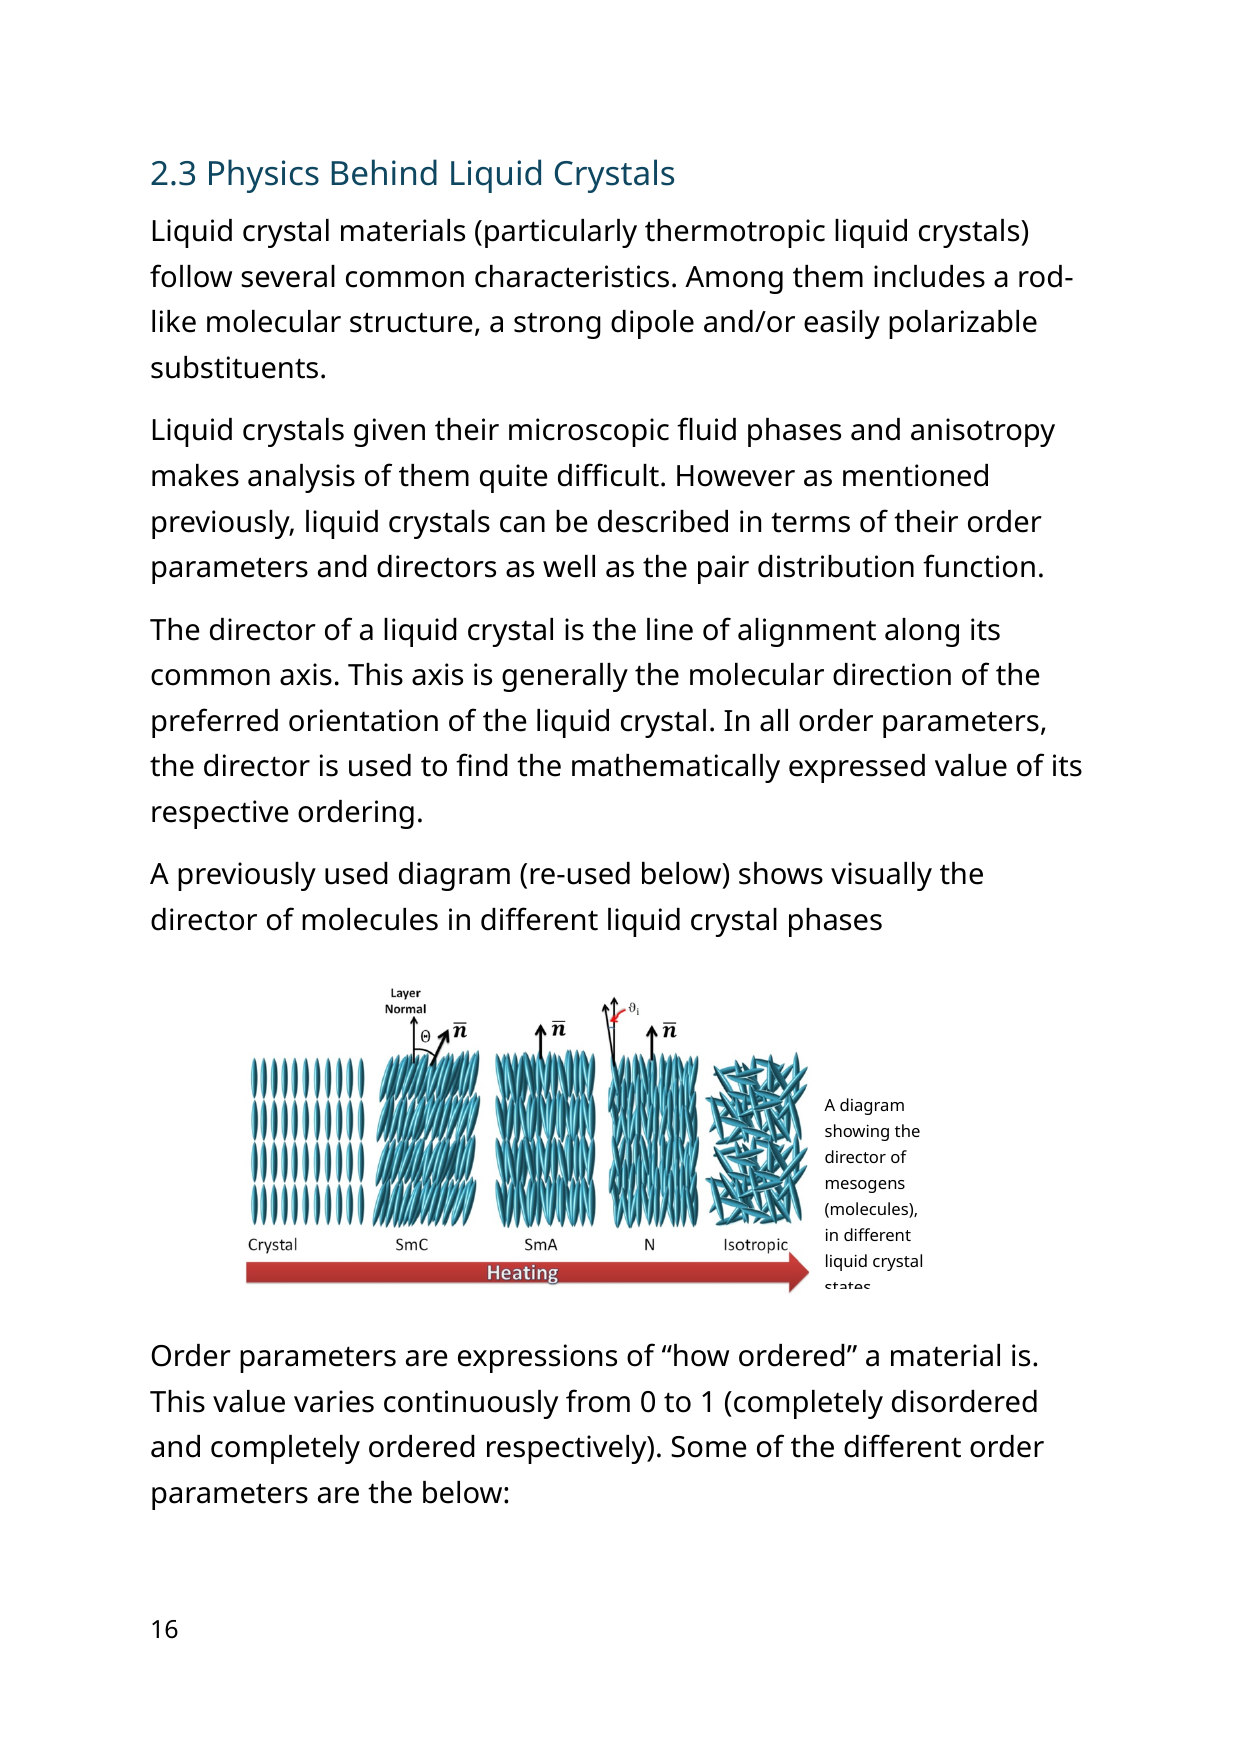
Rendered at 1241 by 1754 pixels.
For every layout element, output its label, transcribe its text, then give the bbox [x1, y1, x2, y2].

text A previously used diagram (re-used below) shows visually the director of molecules in different liquid crystal phases [150, 854, 1090, 939]
picture [240, 984, 812, 1295]
subtitle 2.3 Physics Behind Liquid Crystals [150, 150, 1090, 195]
text Order parameters are expressions of “how ordered” a material is. This value varies continuously from 0 to 1 (completely disordered and completely ordered respectively). Some of the different order parameters are the below: [150, 1335, 1090, 1512]
text The director of a liquid crystal is the line of alignment along its common axis. This axis is generally the molecular direction of the preferred orientation of the liquid crystal. In all order parameters, the director is used to find the mathematically expressed value of its respective ordering. [150, 609, 1090, 831]
text Liquid crystal materials (particularly thermotropic liquid crystals) follow several common characteristics. Among them includes a rod-like molecular structure, a strong dipole and/or easily polarizable substituents. [150, 211, 1090, 387]
text Liquid crystals given their microscopic fluid phases and anisotropy makes analysis of them quite difficult. However as mentioned previously, liquid crystals can be described in terms of their order parameters and directors as well as the pair distribution function. [150, 410, 1090, 586]
